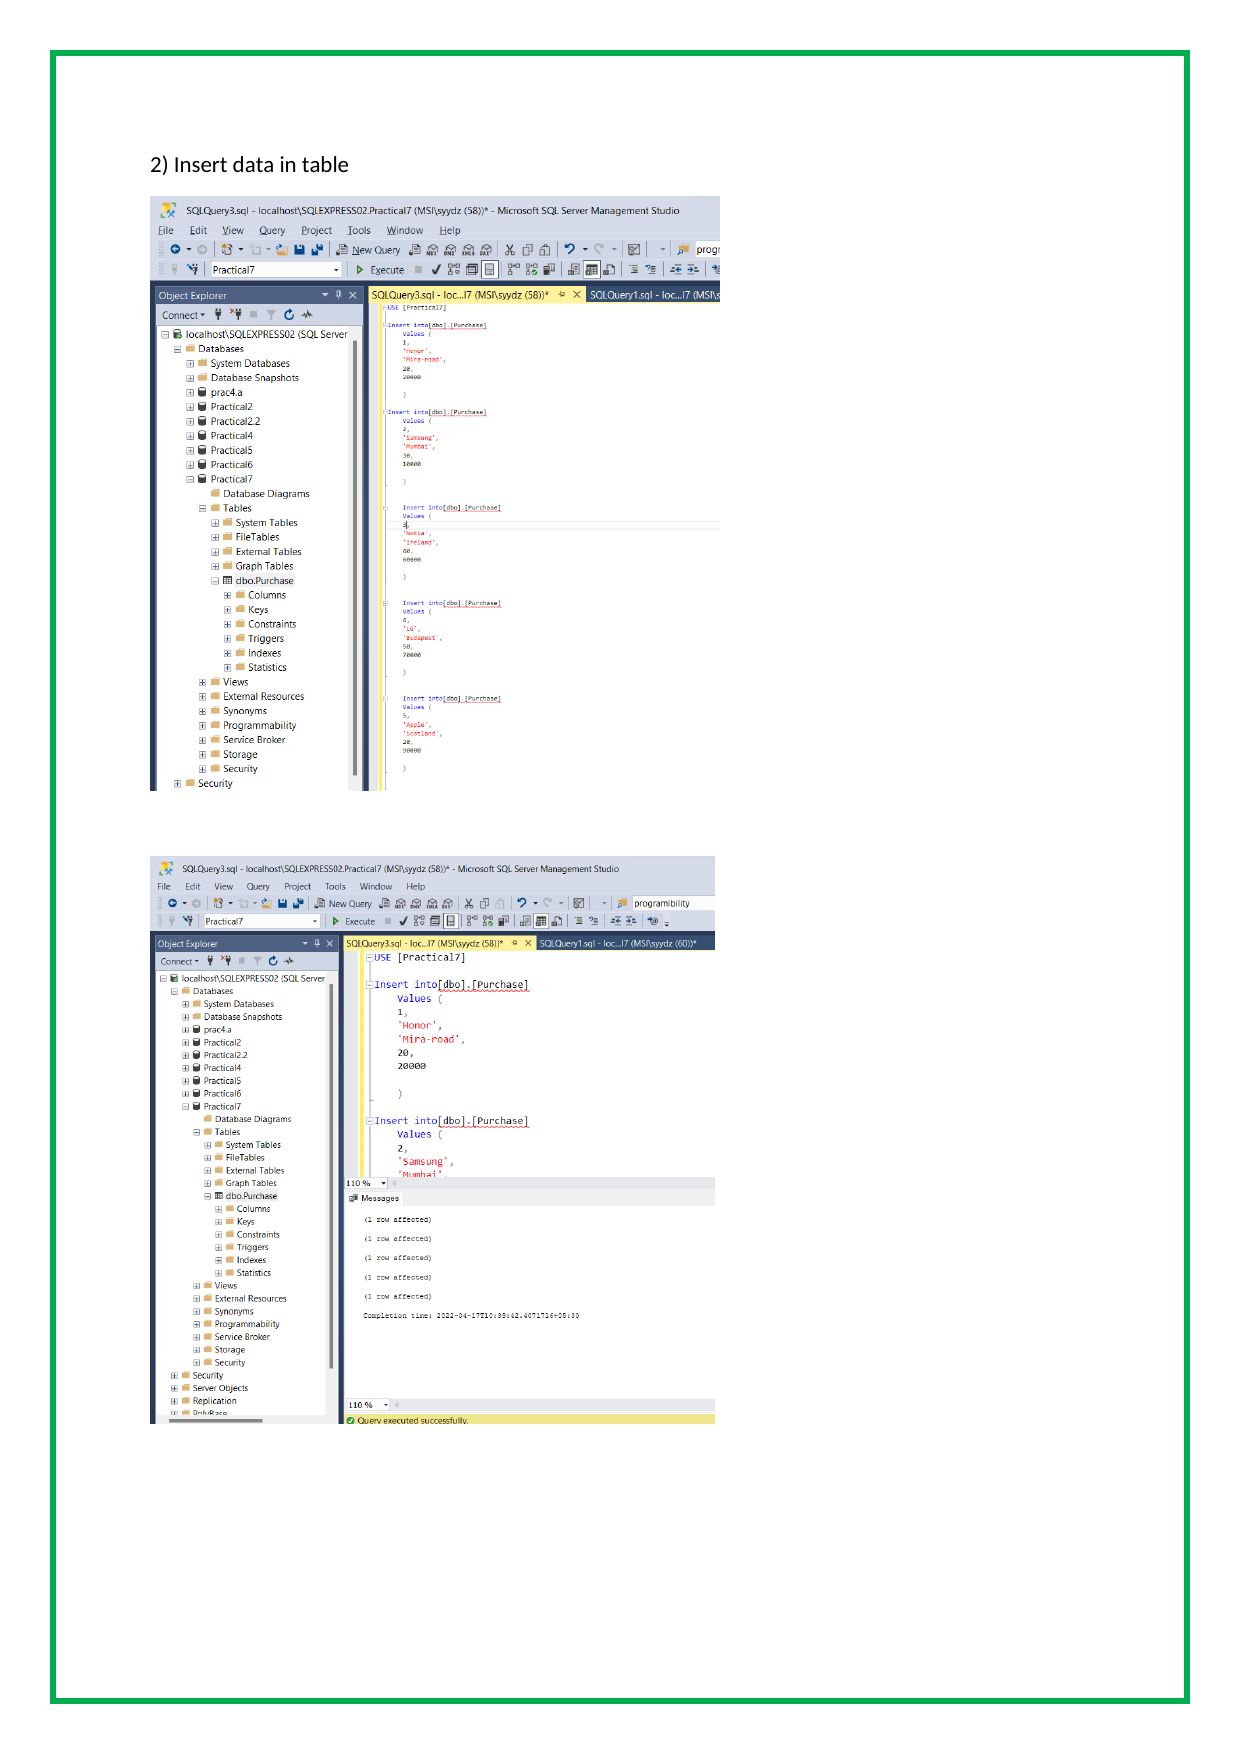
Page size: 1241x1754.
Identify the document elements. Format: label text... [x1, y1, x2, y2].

text 2) Insert data in table [150, 150, 1090, 178]
picture [150, 856, 715, 1424]
picture [150, 196, 720, 791]
